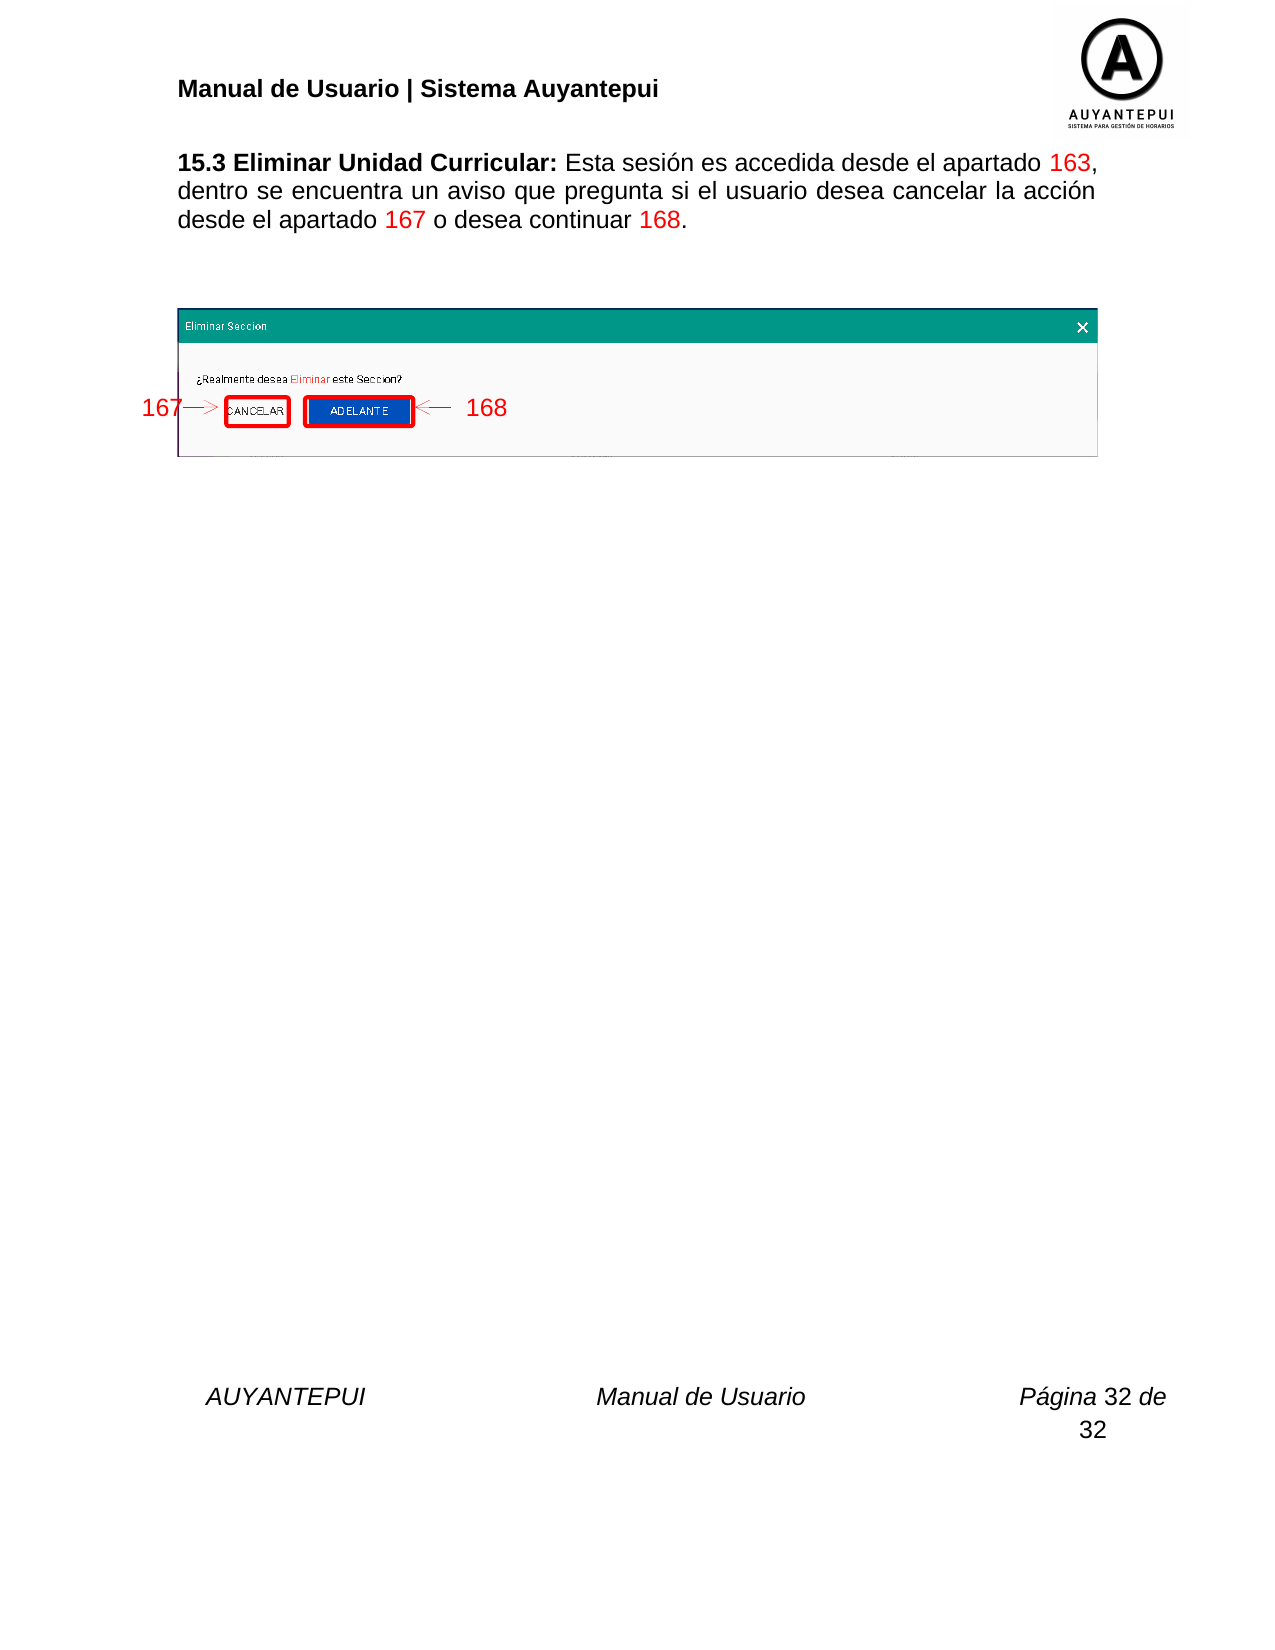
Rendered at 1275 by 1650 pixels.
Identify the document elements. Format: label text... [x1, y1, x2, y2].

picture [177, 308, 1098, 457]
text 15.3 Eliminar Unidad Curricular: Esta sesión es accedida desde el apartado 163, dentro se encuentra un aviso que pregunta si el usuario desea cancelar la acción desde el apartado 167 o desea continuar 168. [177, 148, 1098, 234]
picture [1052, 2, 1191, 141]
